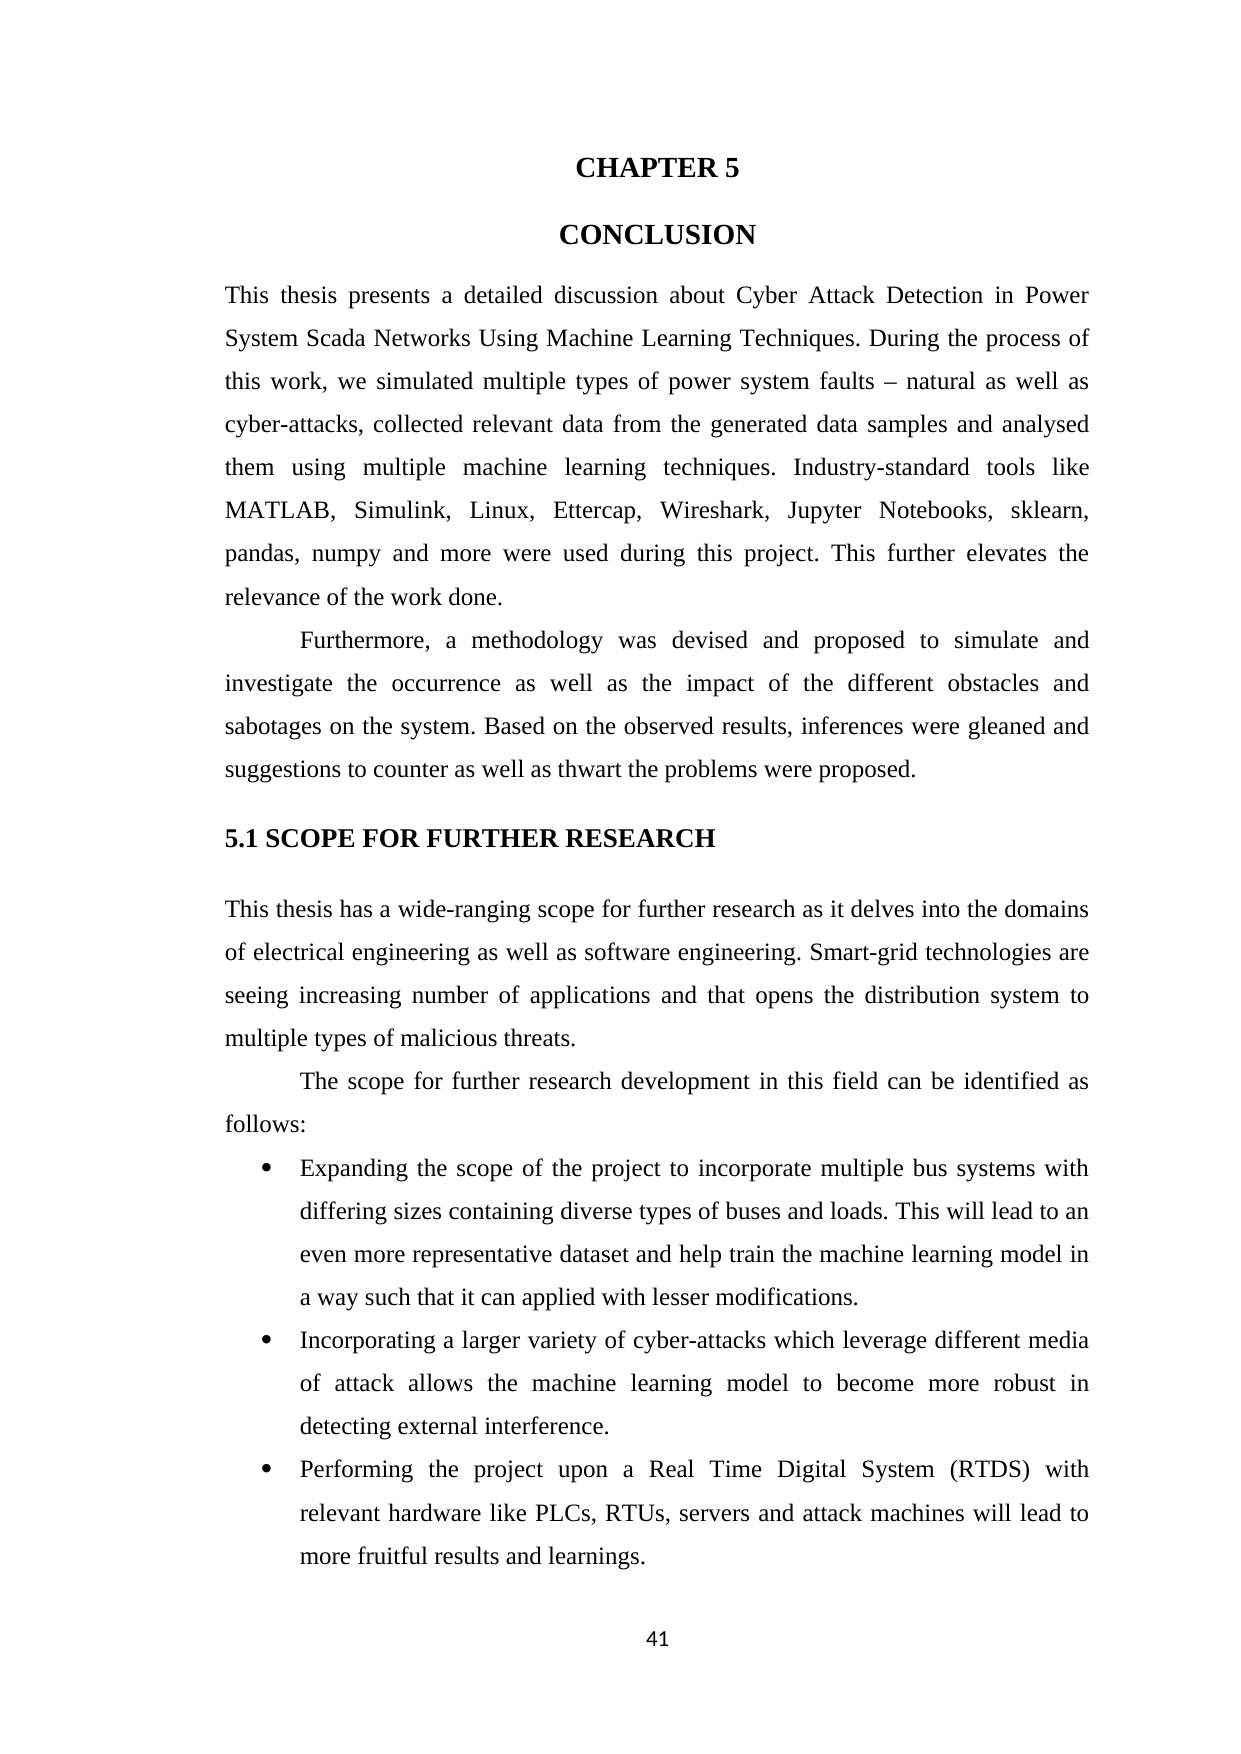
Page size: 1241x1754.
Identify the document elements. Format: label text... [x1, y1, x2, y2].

subtitle 5.1 SCOPE FOR FURTHER RESEARCH [224, 822, 1090, 853]
list Incorporating a larger variety of cyber-attacks which leverage different media of attack allows the machine learning model to become more robust in detecting external interference. [262, 1325, 1090, 1440]
subtitle CONCLUSION [224, 217, 1090, 251]
text The scope for further research development in this field can be identified as follows: [224, 1066, 1090, 1138]
text CHAPTER 5 [224, 150, 1090, 183]
list Performing the project upon a Real Time Digital System (RTDS) with relevant hardware like PLCs, RTUs, servers and attack machines will lead to more fruitful results and learnings. [262, 1454, 1090, 1569]
text Furthermore, a methodology was devised and proposed to simulate and investigate the occurrence as well as the impact of the different obstacles and sabotages on the system. Based on the observed results, inferences were gleaned and suggestions to counter as well as thwart the problems were proposed. [224, 625, 1090, 783]
text This thesis presents a detailed discussion about Cyber Attack Detection in Power System Scada Networks Using Machine Learning Techniques. During the process of this work, we simulated multiple types of power system faults – natural as well as cyber-attacks, collected relevant data from the generated data samples and analysed them using multiple machine learning techniques. Industry-standard tools like MATLAB, Simulink, Linux, Ettercap, Wireshark, Jupyter Notebooks, sklearn, pandas, numpy and more were used during this project. This further elevates the relevance of the work done. [224, 280, 1090, 610]
list Expanding the scope of the project to incorporate multiple bus systems with differing sizes containing diverse types of buses and loads. This will lead to an even more representative dataset and help train the machine learning model in a way such that it can applied with lesser modifications. [262, 1153, 1090, 1311]
text This thesis has a wide-ranging scope for further research as it delves into the domains of electrical engineering as well as software engineering. Smart-grid technologies are seeing increasing number of applications and that opens the distribution system to multiple types of malicious threats. [224, 894, 1090, 1052]
